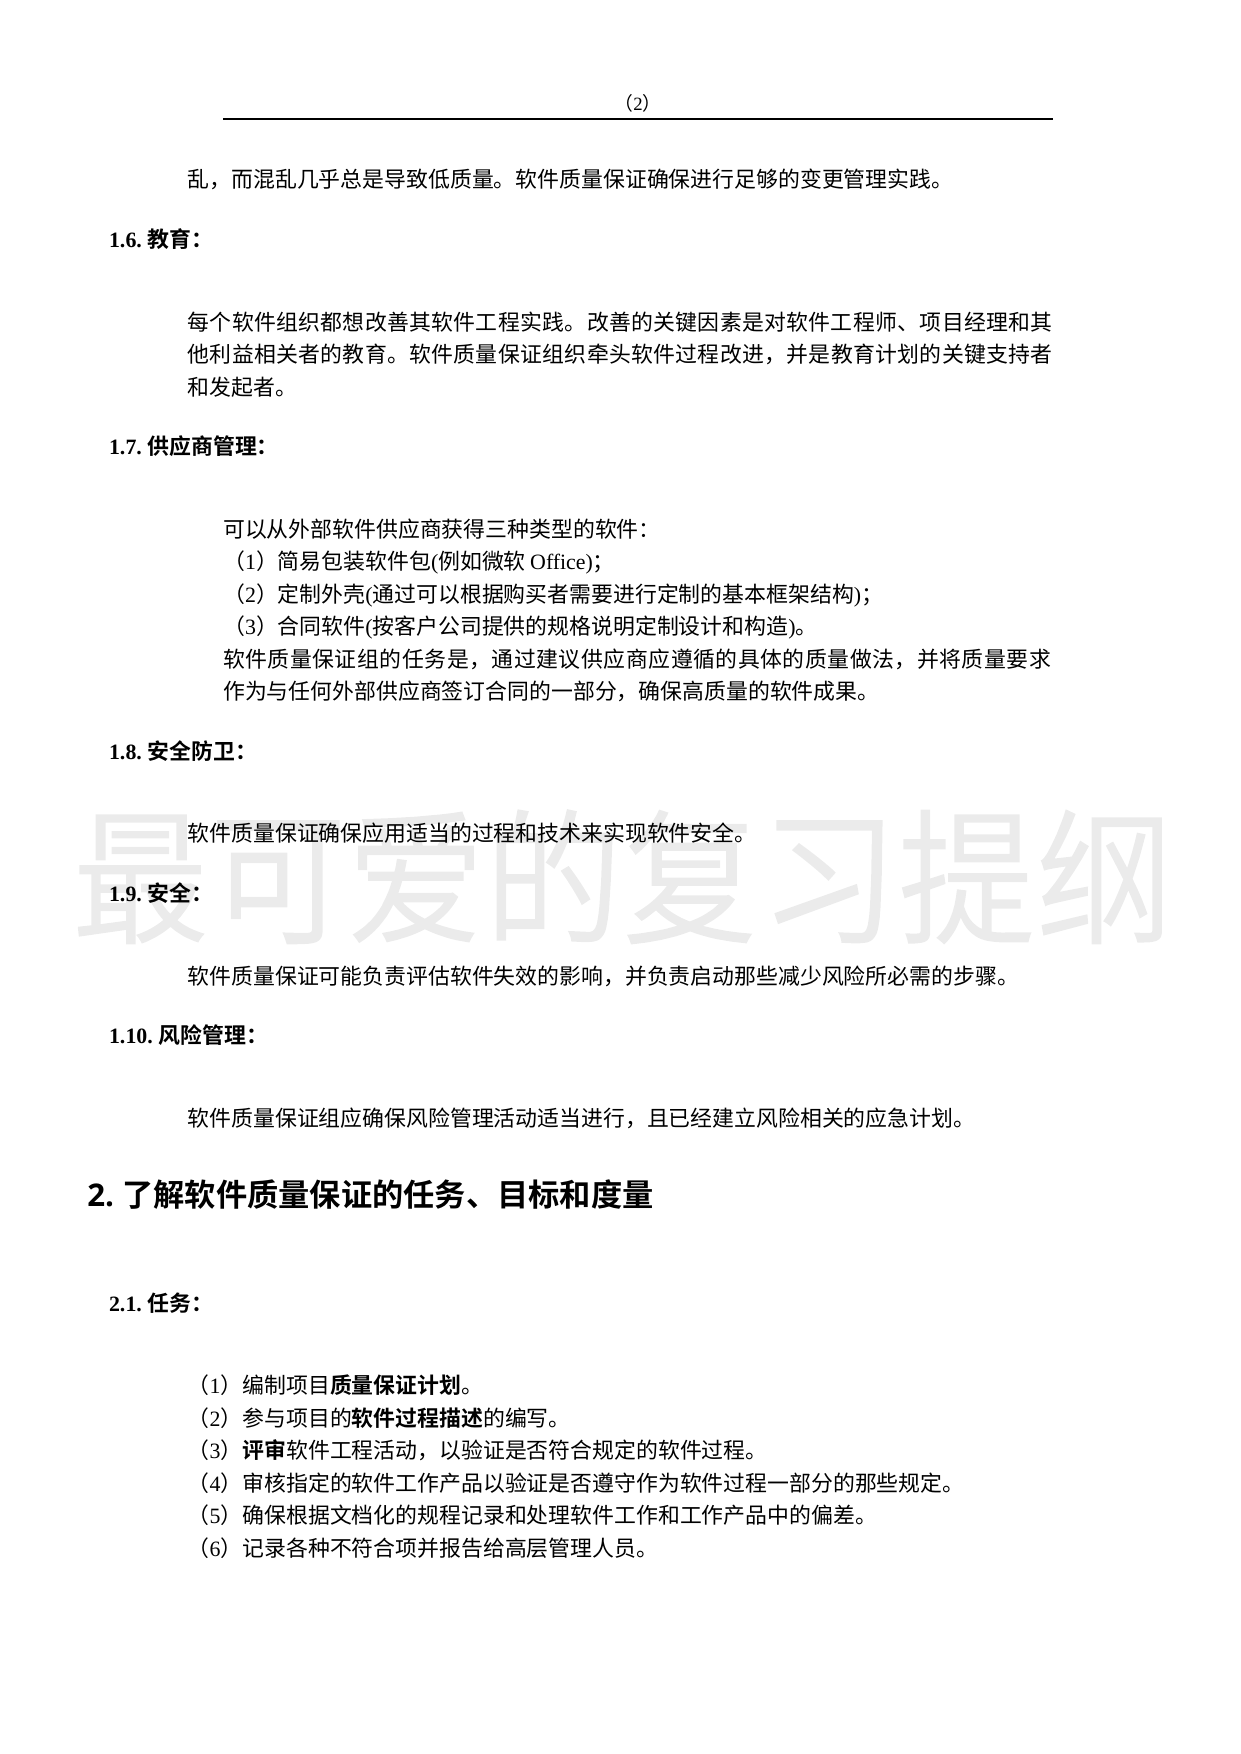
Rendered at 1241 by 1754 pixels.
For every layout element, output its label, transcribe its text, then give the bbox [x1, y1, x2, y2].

list 每个软件组织都想改善其软件工程实践。改善的关键因素是对软件工程师、项目经理和其他利益相关者的教育。软件质量保证组织牵头软件过程改进，并是教育计划的关键支持者和发起者。 [187, 304, 1053, 402]
subtitle 风险管理： [109, 1018, 1053, 1050]
list 简易包装软件包(例如微软Office)； [223, 544, 1053, 576]
subtitle 安全： [109, 876, 1053, 908]
list 合同软件(按客户公司提供的规格说明定制设计和构造)。 [223, 609, 1053, 641]
list 软件质量保证确保应用适当的过程和技术来实现软件安全。 [187, 816, 1053, 848]
list 编制项目质量保证计划。 [187, 1368, 1053, 1400]
list 定制外壳(通过可以根据购买者需要进行定制的基本框架结构)； [223, 576, 1053, 609]
list 记录各种不符合项并报告给高层管理人员。 [187, 1530, 1053, 1563]
list 软件质量保证组的任务是，通过建议供应商应遵循的具体的质量做法，并将质量要求作为与任何外部供应商签订合同的一部分，确保高质量的软件成果。 [223, 641, 1053, 706]
subtitle 教育： [109, 222, 1053, 254]
subtitle 安全防卫： [109, 733, 1053, 766]
subtitle 了解软件质量保证的任务、目标和度量 [87, 1160, 1053, 1225]
list 软件质量保证可能负责评估软件失效的影响，并负责启动那些减少风险所必需的步骤。 [187, 958, 1053, 991]
list 确保根据文档化的规程记录和处理软件工作和工作产品中的偏差。 [187, 1498, 1053, 1530]
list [187, 162, 1053, 194]
subtitle 任务： [109, 1285, 1053, 1318]
list 参与项目的软件过程描述的编写。 [187, 1400, 1053, 1433]
list 审核指定的软件工作产品以验证是否遵守作为软件过程一部分的那些规定。 [187, 1465, 1053, 1498]
subtitle 供应商管理： [109, 429, 1053, 461]
list 评审软件工程活动，以验证是否符合规定的软件过程。 [187, 1433, 1053, 1465]
list 软件质量保证组应确保风险管理活动适当进行，且已经建立风险相关的应急计划。 [187, 1100, 1053, 1133]
list 可以从外部软件供应商获得三种类型的软件： [223, 511, 1053, 544]
